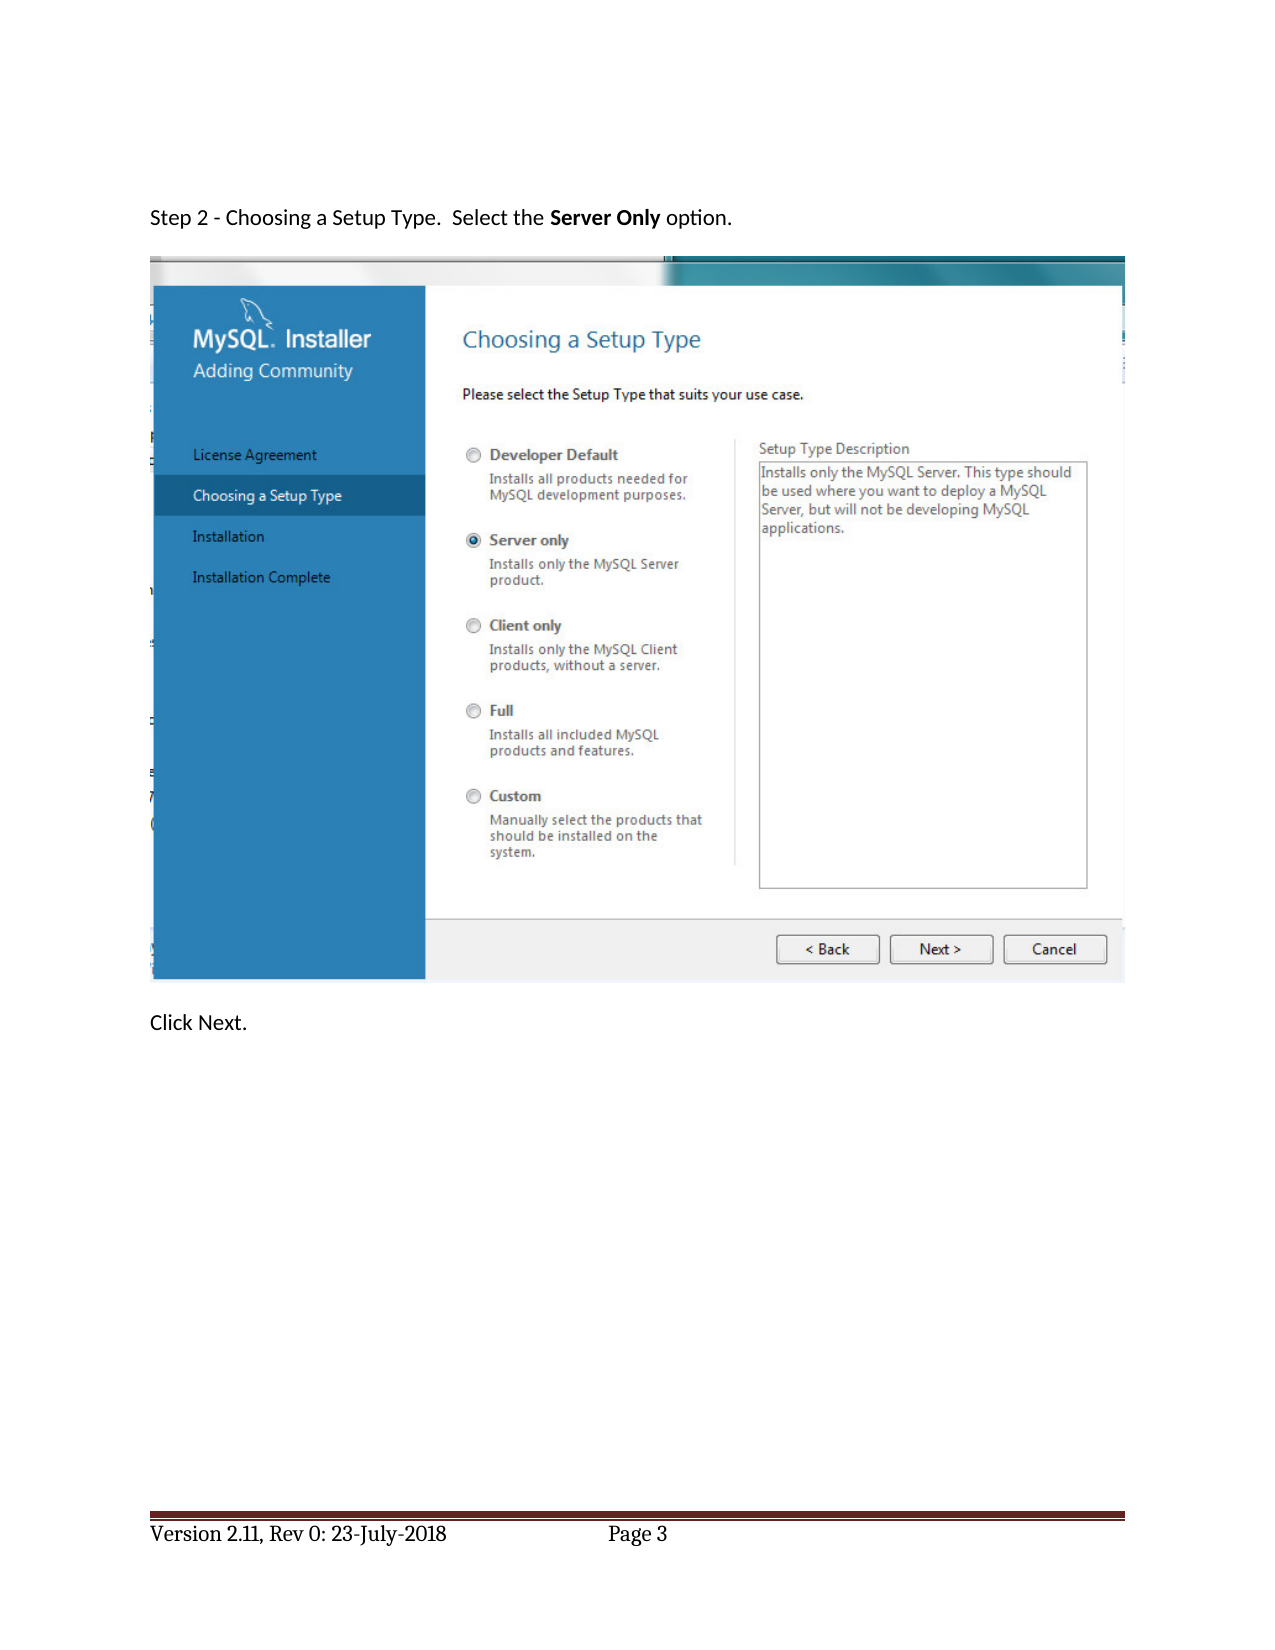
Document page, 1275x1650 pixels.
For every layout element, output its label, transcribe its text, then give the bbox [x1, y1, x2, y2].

picture [150, 256, 1125, 983]
text Step 2 - Choosing a Setup Type. Select the Server Only option. [150, 203, 1125, 231]
text Click Next. [150, 1008, 1125, 1036]
